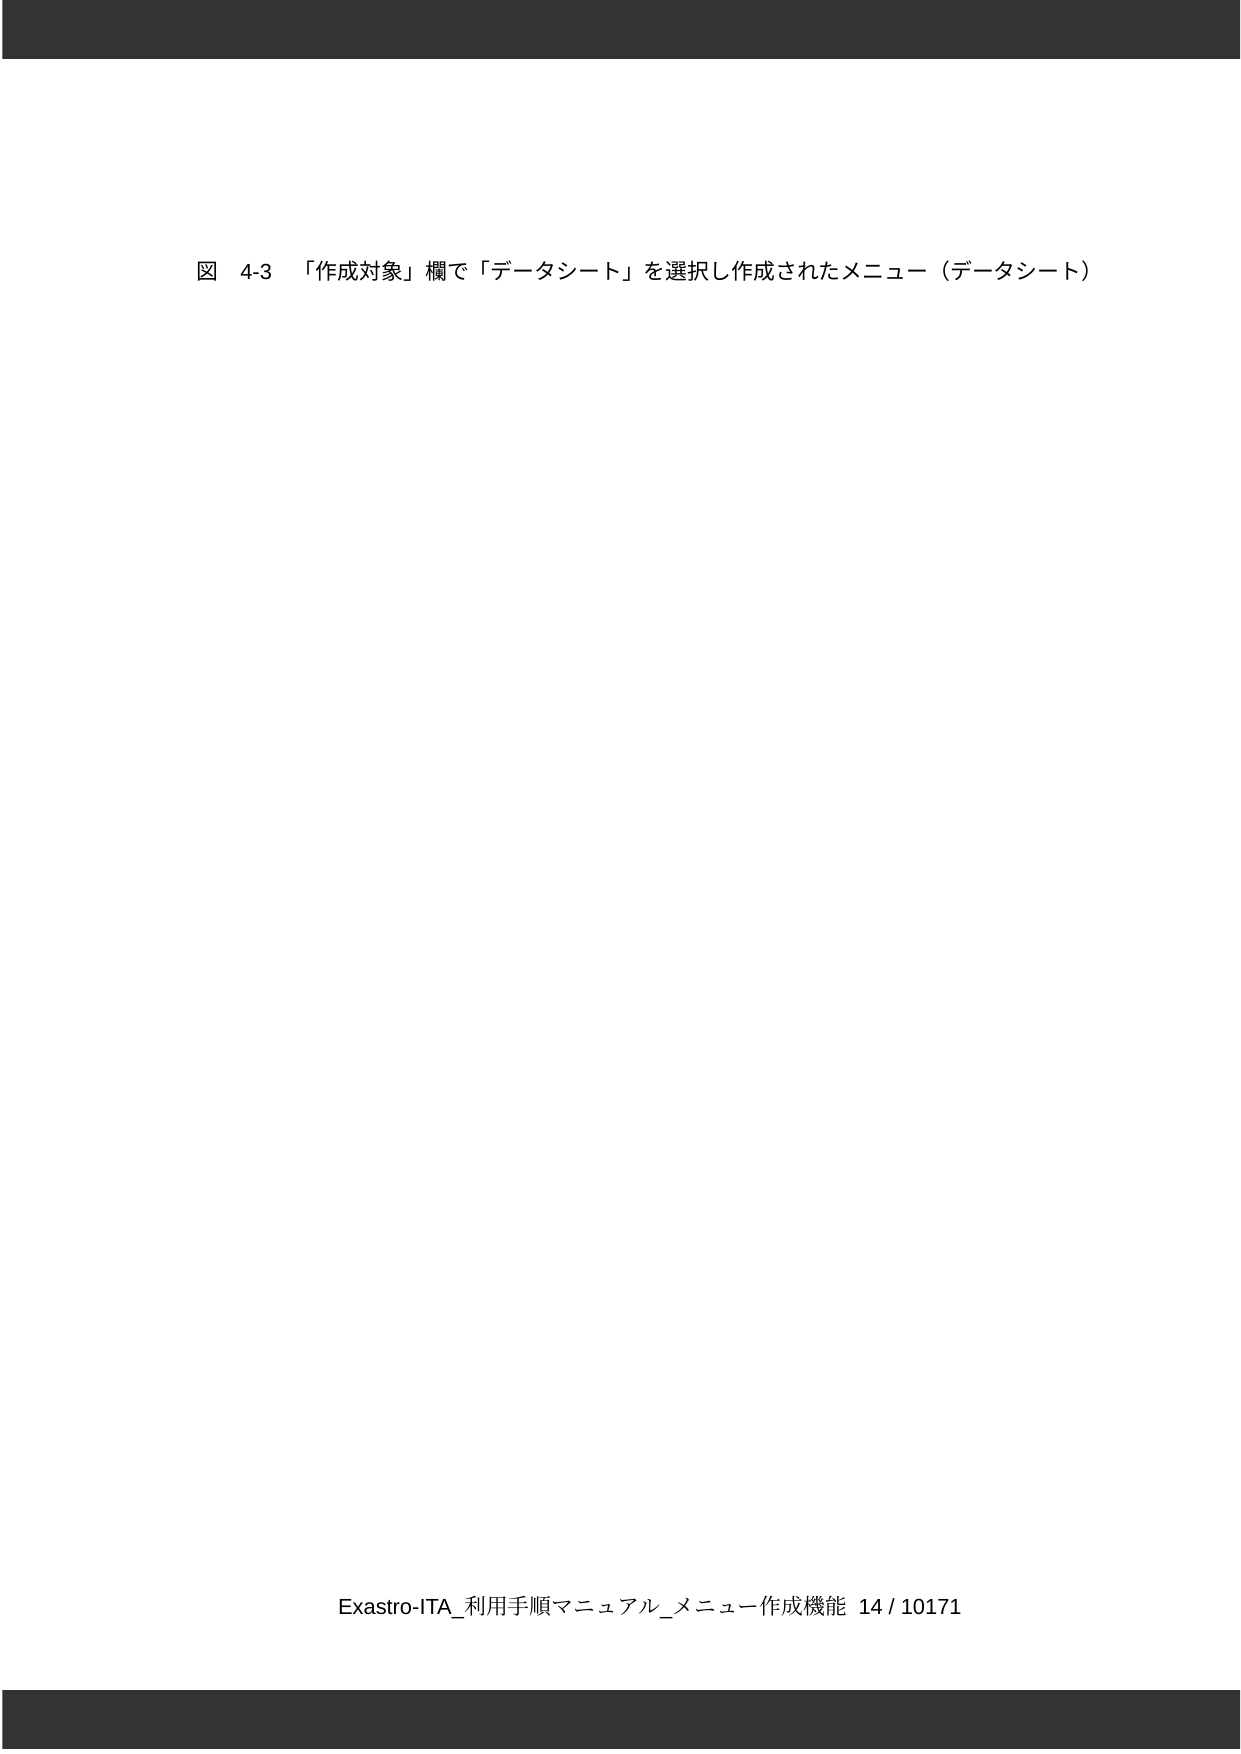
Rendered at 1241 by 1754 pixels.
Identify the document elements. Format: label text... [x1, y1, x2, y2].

picture [2, 1690, 1241, 1749]
text 図 4-3 「作成対象」欄で「データシート」を選択し作成されたメニュー（データシート） [148, 240, 1152, 299]
picture [2, 0, 1241, 59]
